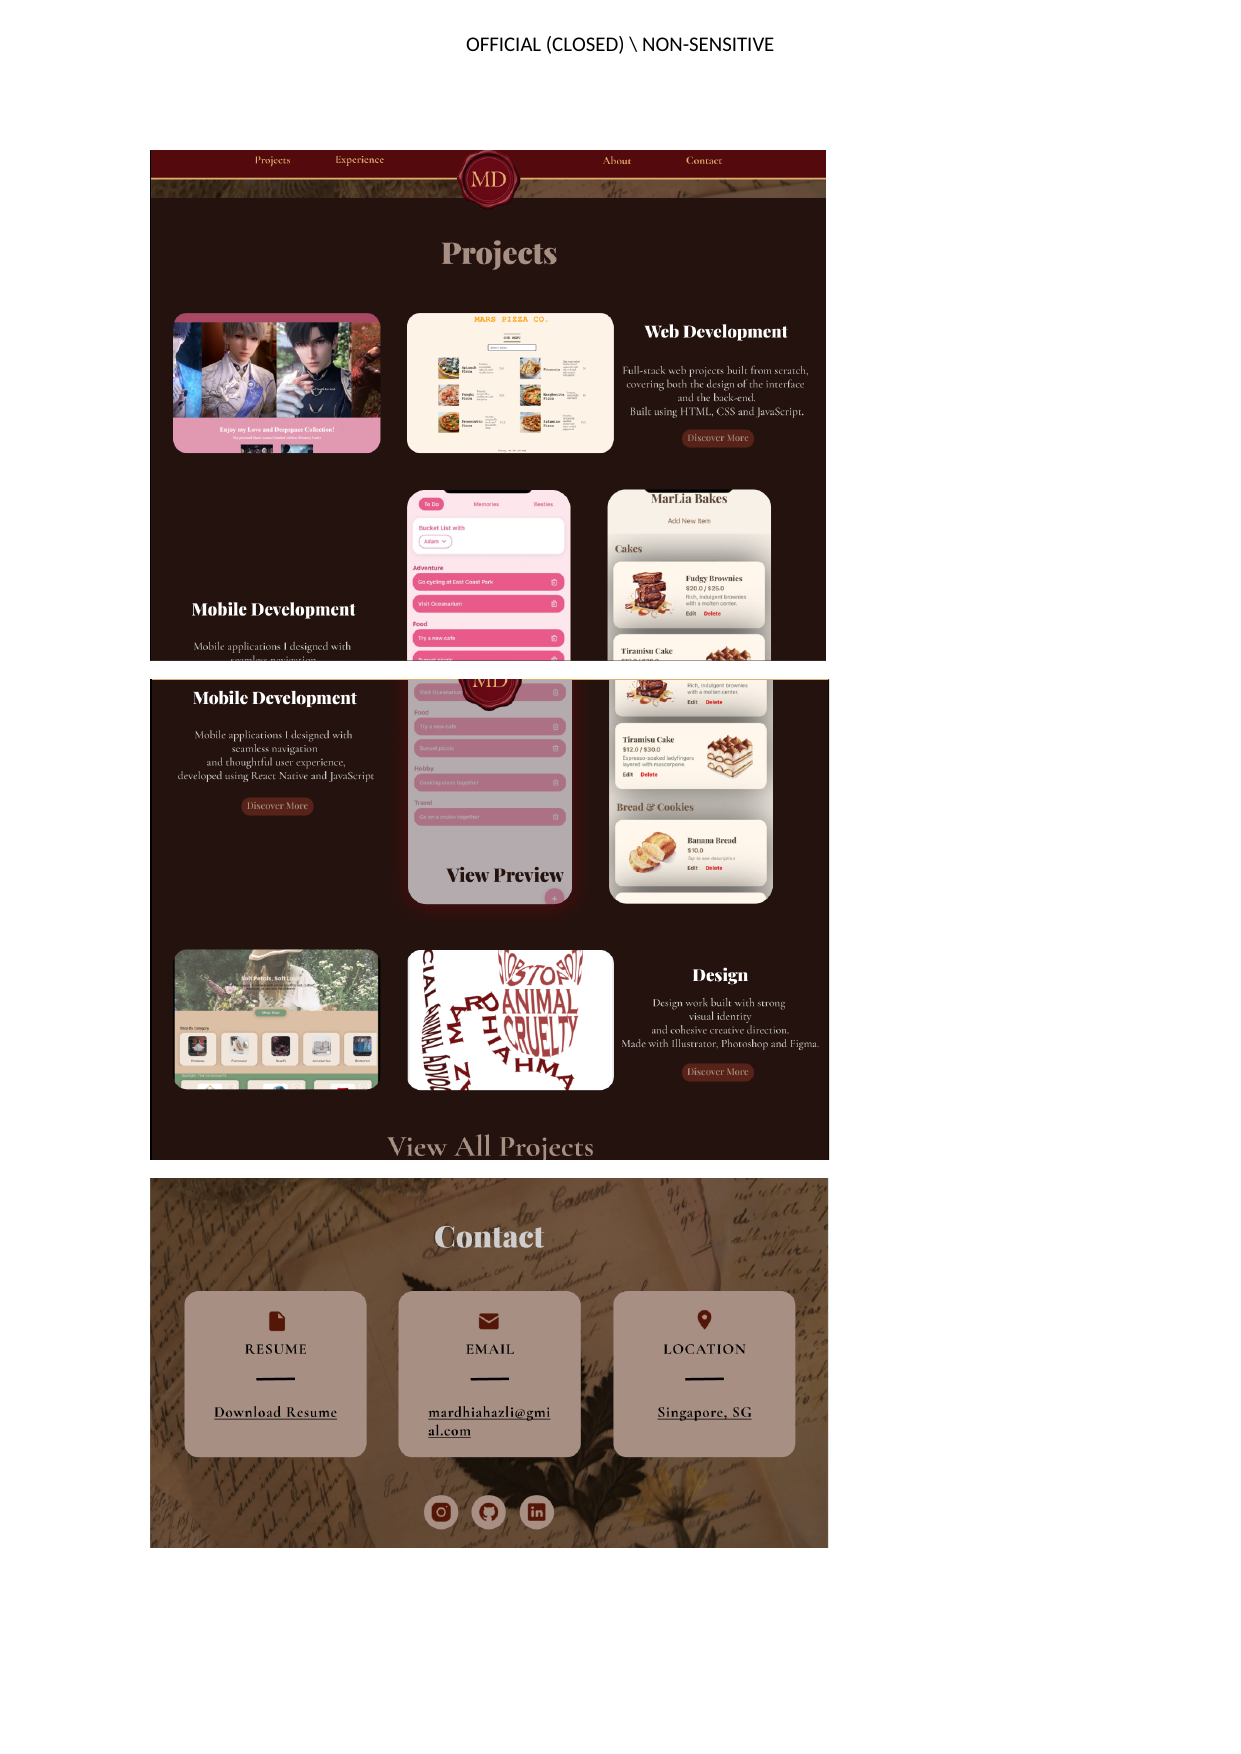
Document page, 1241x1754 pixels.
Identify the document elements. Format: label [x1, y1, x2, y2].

picture [150, 679, 830, 1160]
picture [150, 1178, 829, 1548]
picture [150, 150, 826, 661]
